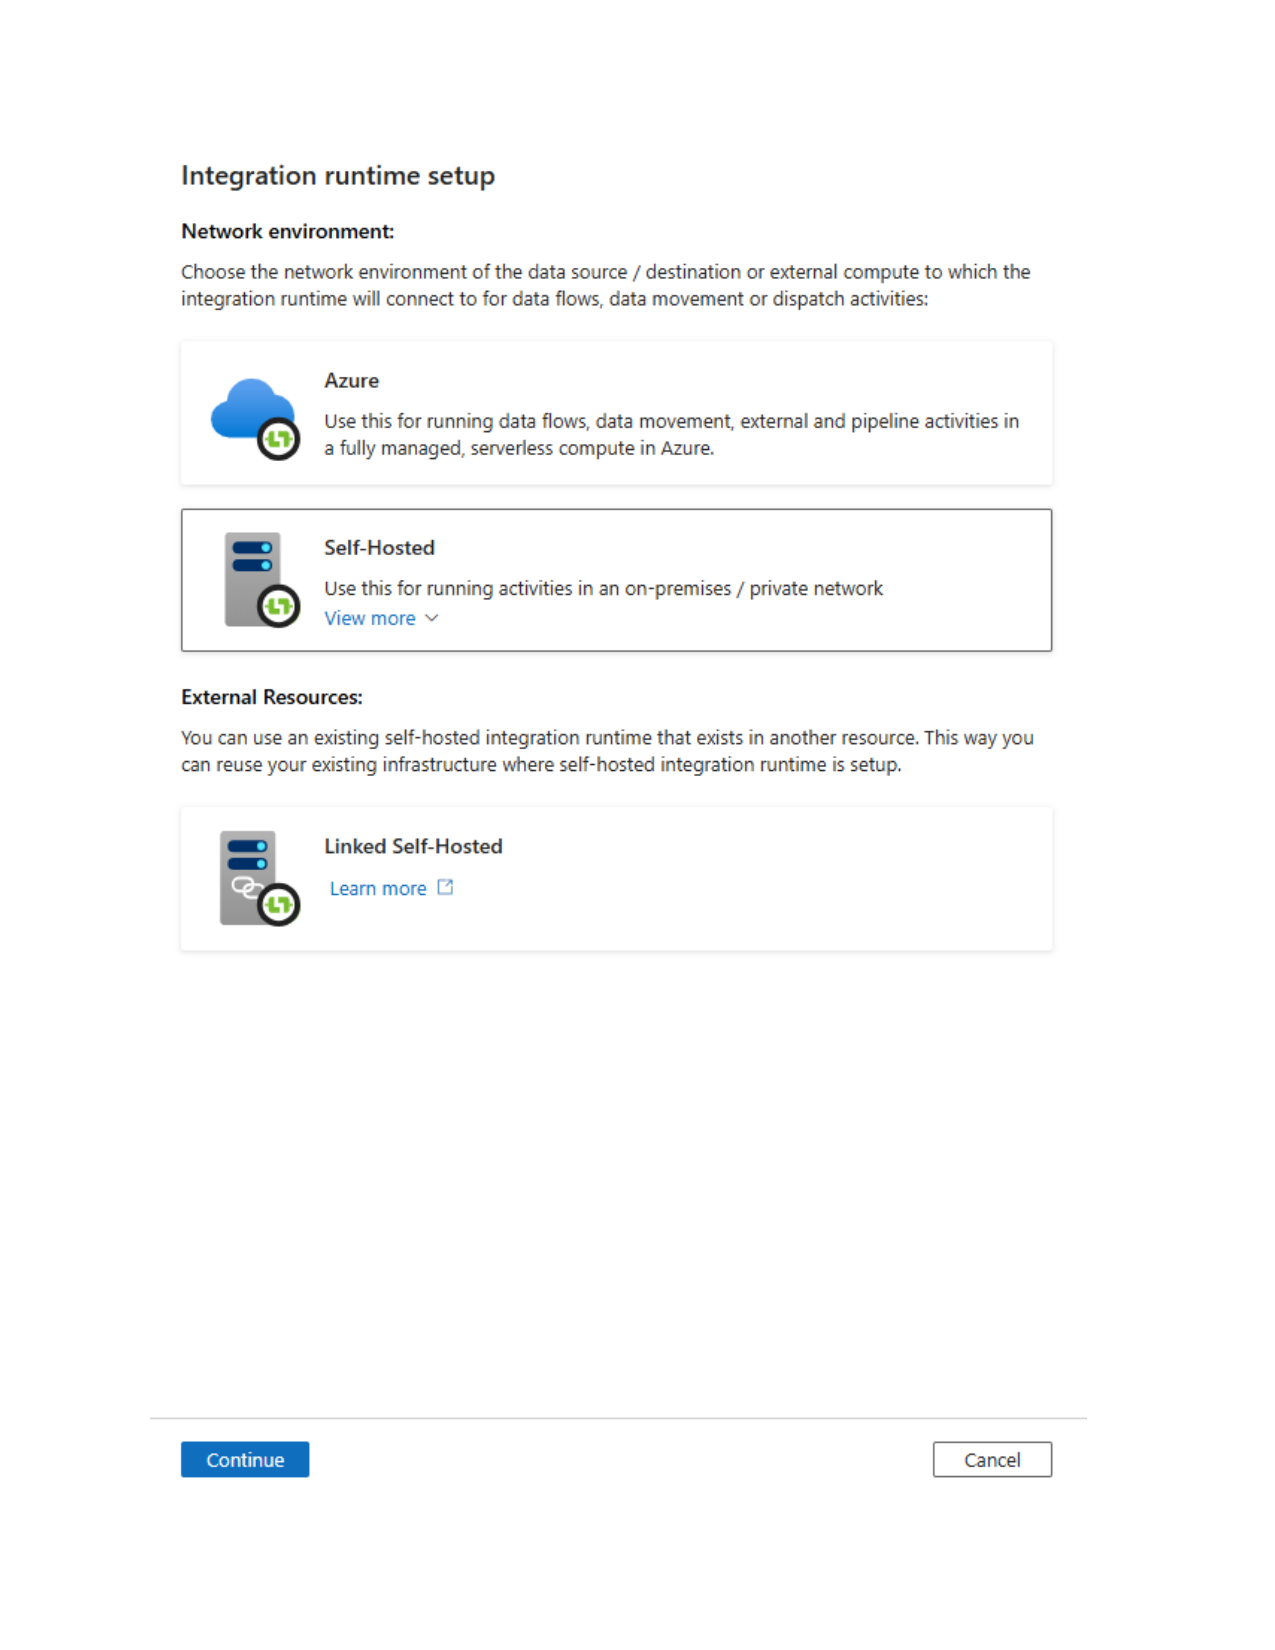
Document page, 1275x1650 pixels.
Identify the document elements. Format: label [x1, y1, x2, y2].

picture [150, 150, 1087, 1500]
